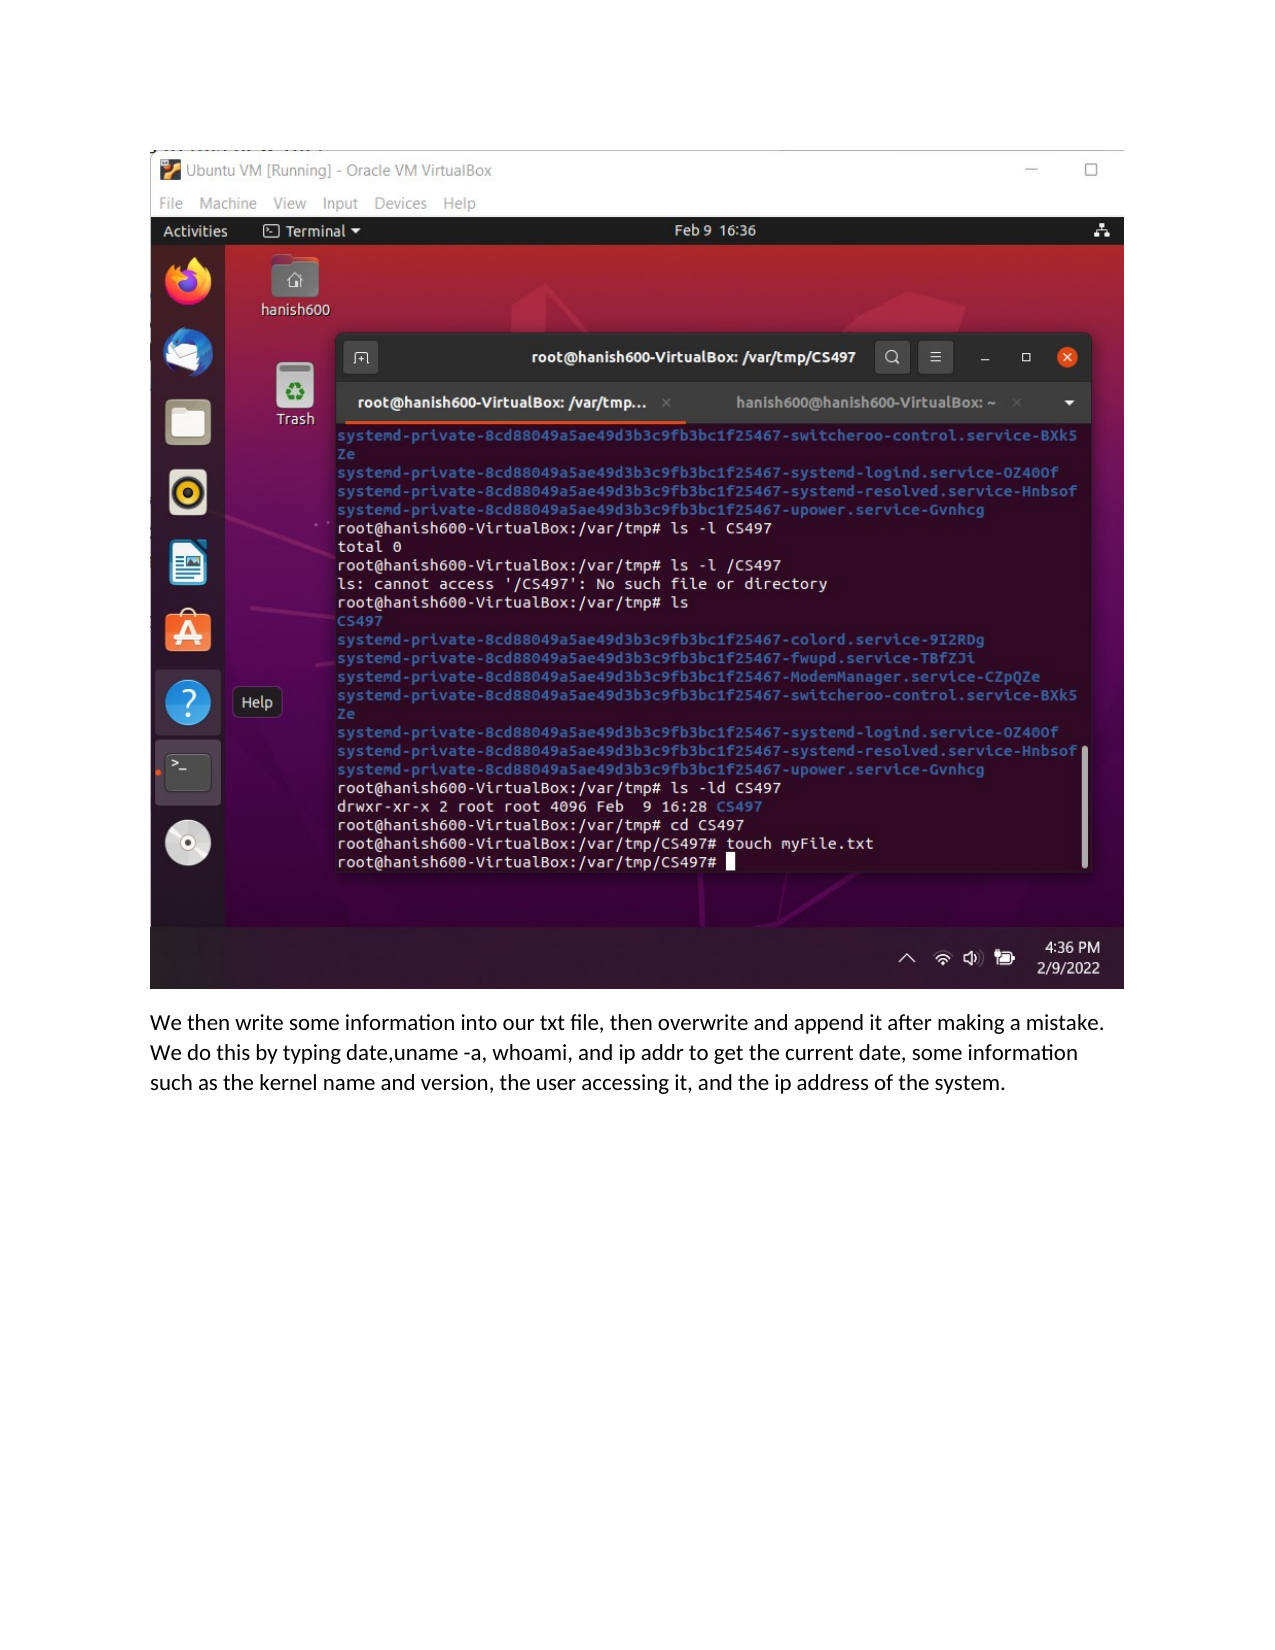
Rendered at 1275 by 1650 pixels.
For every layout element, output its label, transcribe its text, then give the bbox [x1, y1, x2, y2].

text We then write some information into our txt file, then overwrite and append it after making a mistake. We do this by typing date,uname -a, whoami, and ip addr to get the current date, some information such as the kernel name and version, the user accessing it, and the ip address of the system. [150, 1008, 1125, 1096]
picture [150, 150, 1124, 989]
